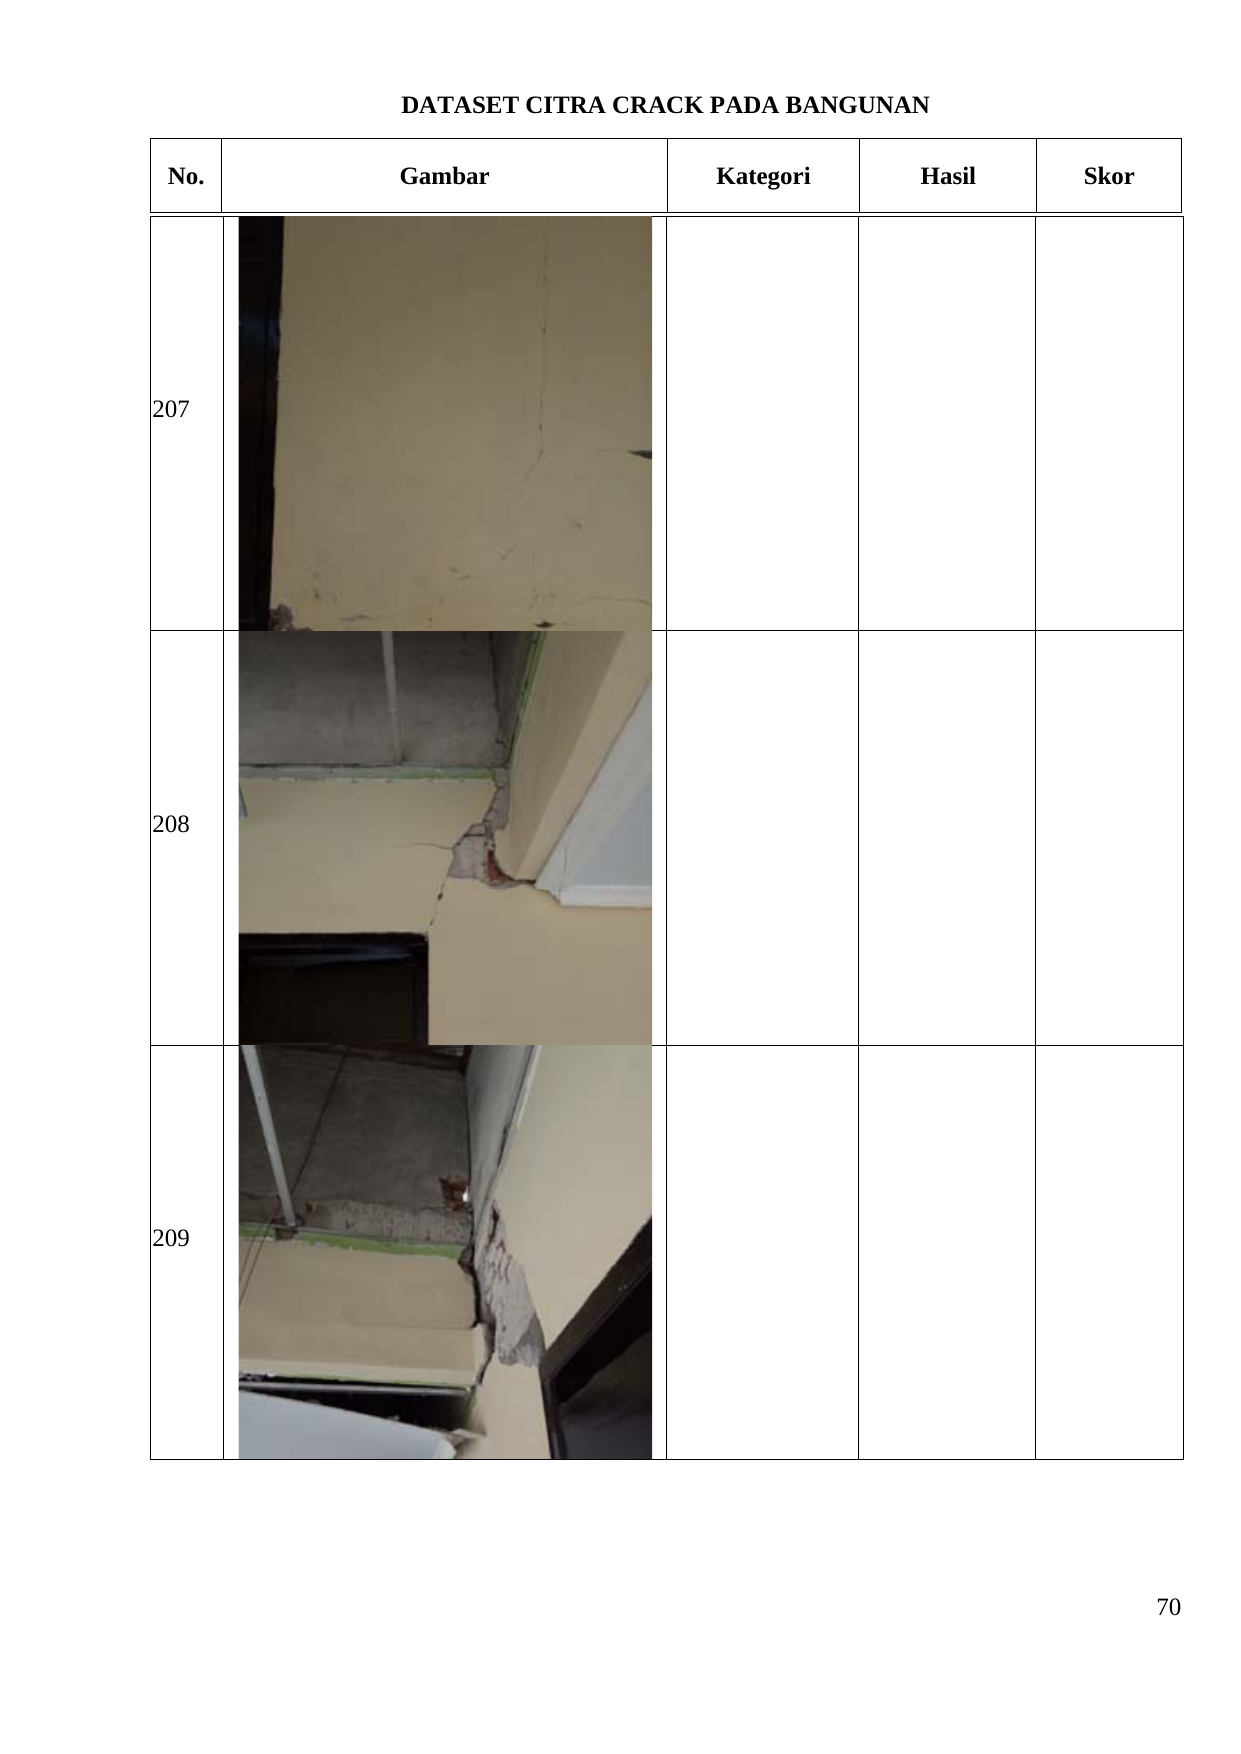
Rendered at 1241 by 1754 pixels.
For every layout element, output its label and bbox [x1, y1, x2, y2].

table_cell [859, 1046, 1035, 1459]
table_cell [1036, 1046, 1183, 1459]
table_cell [151, 217, 223, 630]
table_cell [653, 1046, 666, 1459]
table_cell [151, 631, 223, 1044]
picture [238, 216, 653, 1459]
table_cell [859, 631, 1035, 1044]
table_cell [653, 631, 666, 1044]
table_cell [667, 1046, 858, 1459]
table_cell [1036, 631, 1183, 1044]
table_cell [1036, 217, 1183, 630]
table_cell [224, 1046, 238, 1459]
table_cell [224, 631, 238, 1044]
table_cell [151, 1046, 223, 1459]
table_cell [224, 217, 238, 630]
table_cell [653, 217, 666, 630]
table_cell [859, 217, 1035, 630]
table_cell [667, 631, 858, 1044]
table_cell [667, 217, 858, 630]
